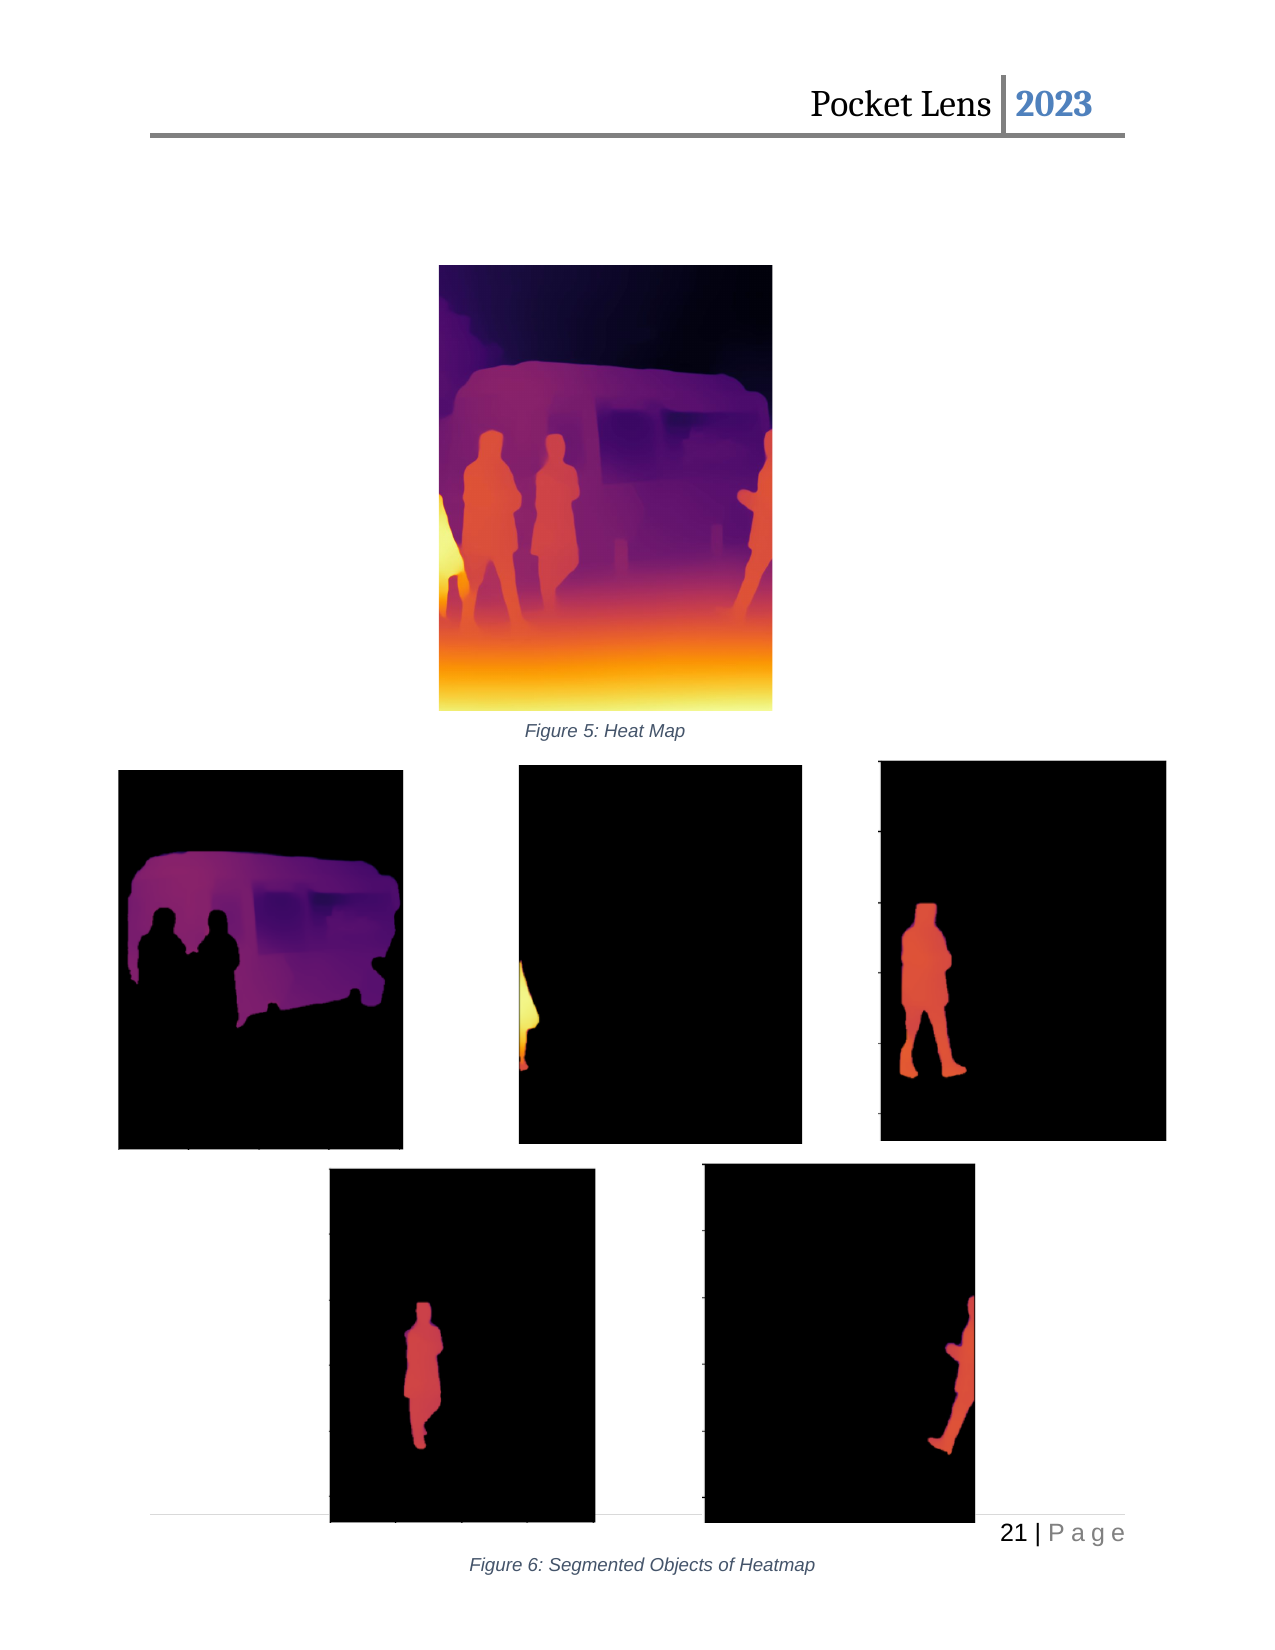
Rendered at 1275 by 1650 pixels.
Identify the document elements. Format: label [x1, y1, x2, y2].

picture [328, 1166, 596, 1523]
picture [118, 770, 404, 1150]
picture [438, 265, 773, 711]
picture [702, 1163, 976, 1523]
picture [878, 760, 1167, 1141]
picture [518, 765, 803, 1144]
